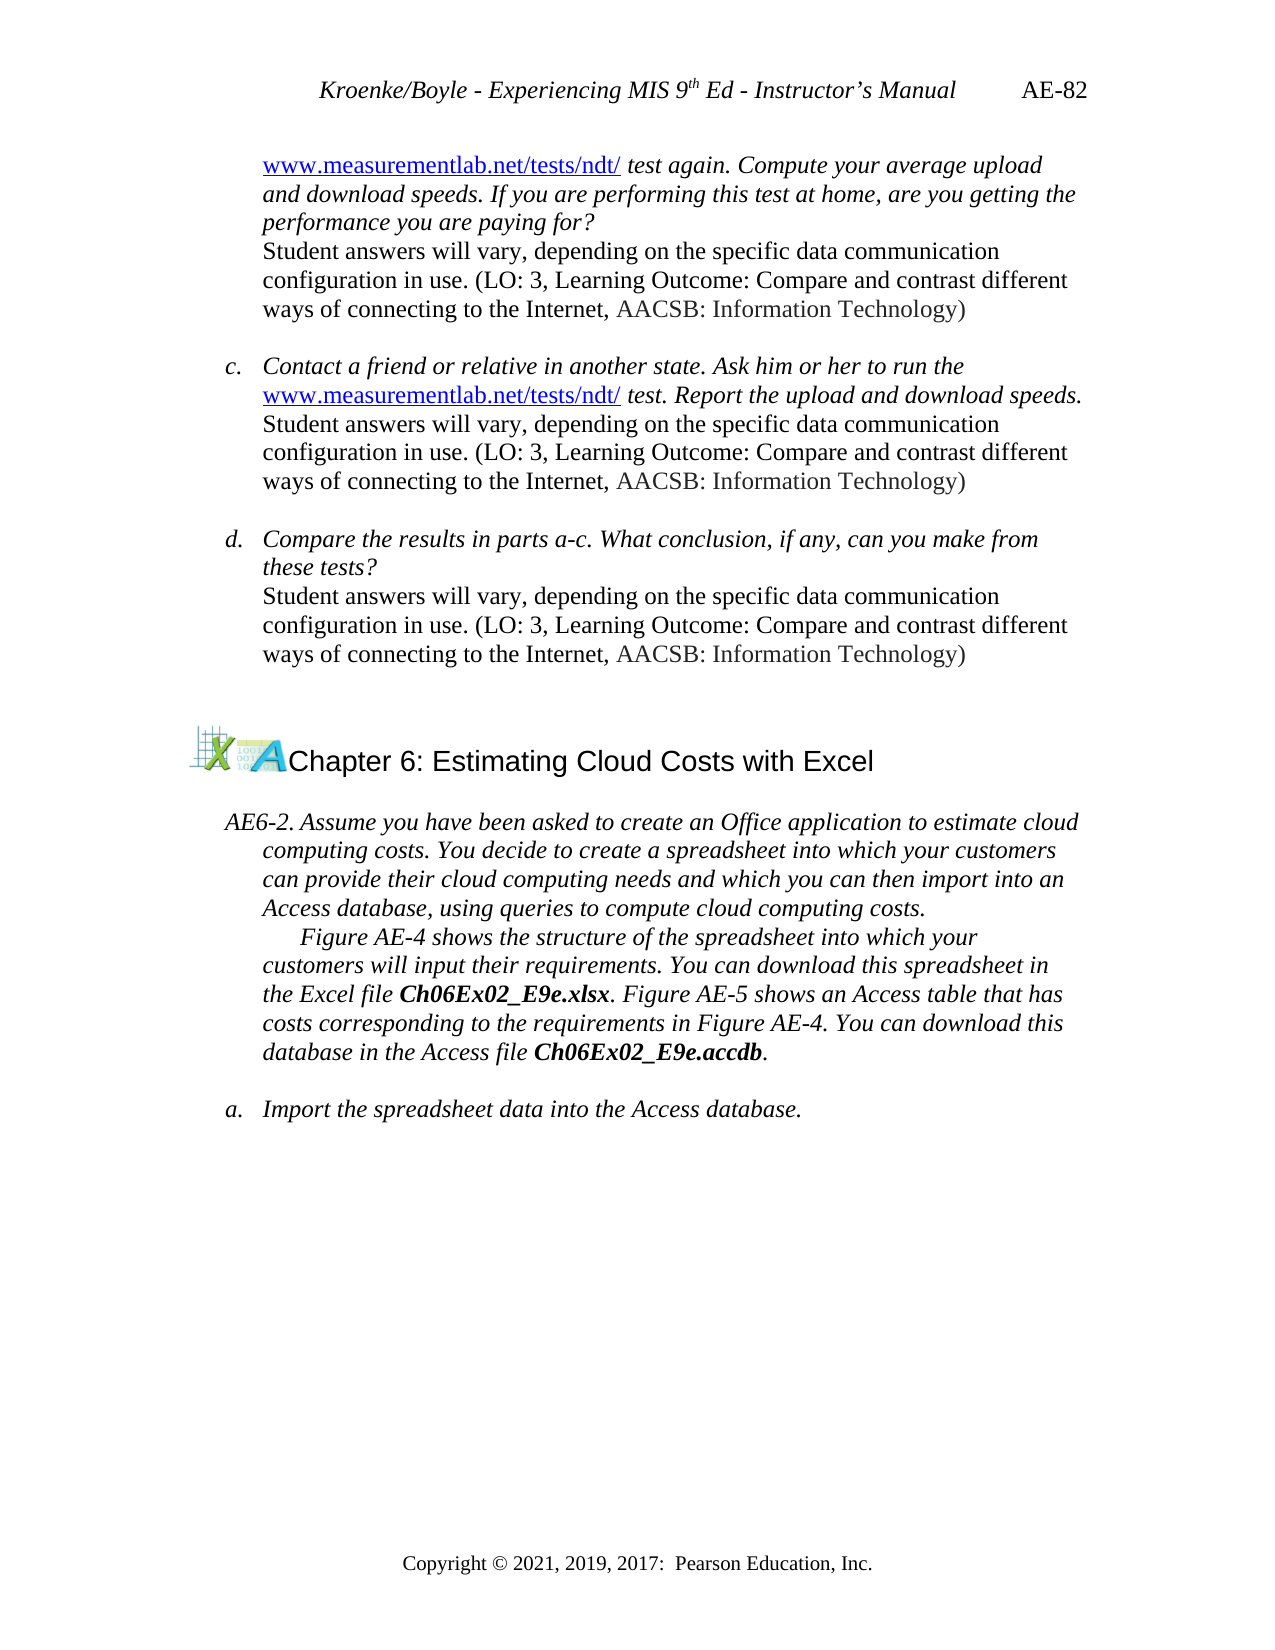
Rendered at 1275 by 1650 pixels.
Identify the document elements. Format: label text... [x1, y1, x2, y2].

list Assume you have been asked to create an Office application to estimate cloud computing costs. You decide to create a spreadsheet into which your customers can provide their cloud computing needs and which you can then import into an Access database, using queries to compute cloud computing costs. [225, 807, 1087, 922]
picture [187, 725, 288, 772]
list Import the spreadsheet data into the Access database. [225, 1094, 1087, 1123]
text Figure AE-4 shows the structure of the spreadsheet into which your customers will input their requirements. You can download this spreadsheet in the Excel file Ch06Ex02_E9e.xlsx. Figure AE-5 shows an Access table that has costs corresponding to the requirements in Figure AE-4. You can download this database in the Access file Ch06Ex02_E9e.accdb. [262, 922, 1087, 1065]
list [225, 150, 1087, 236]
list Contact a friend or relative in another state. Ask him or her to run the www.measurementlab.net/tests/ndt/ test. Report the upload and download speeds. [225, 351, 1087, 409]
list Compare the results in parts a-c. What conclusion, if any, can you make from these tests? [225, 524, 1087, 581]
text Chapter 6: Estimating Cloud Costs with Excel [187, 725, 1087, 778]
